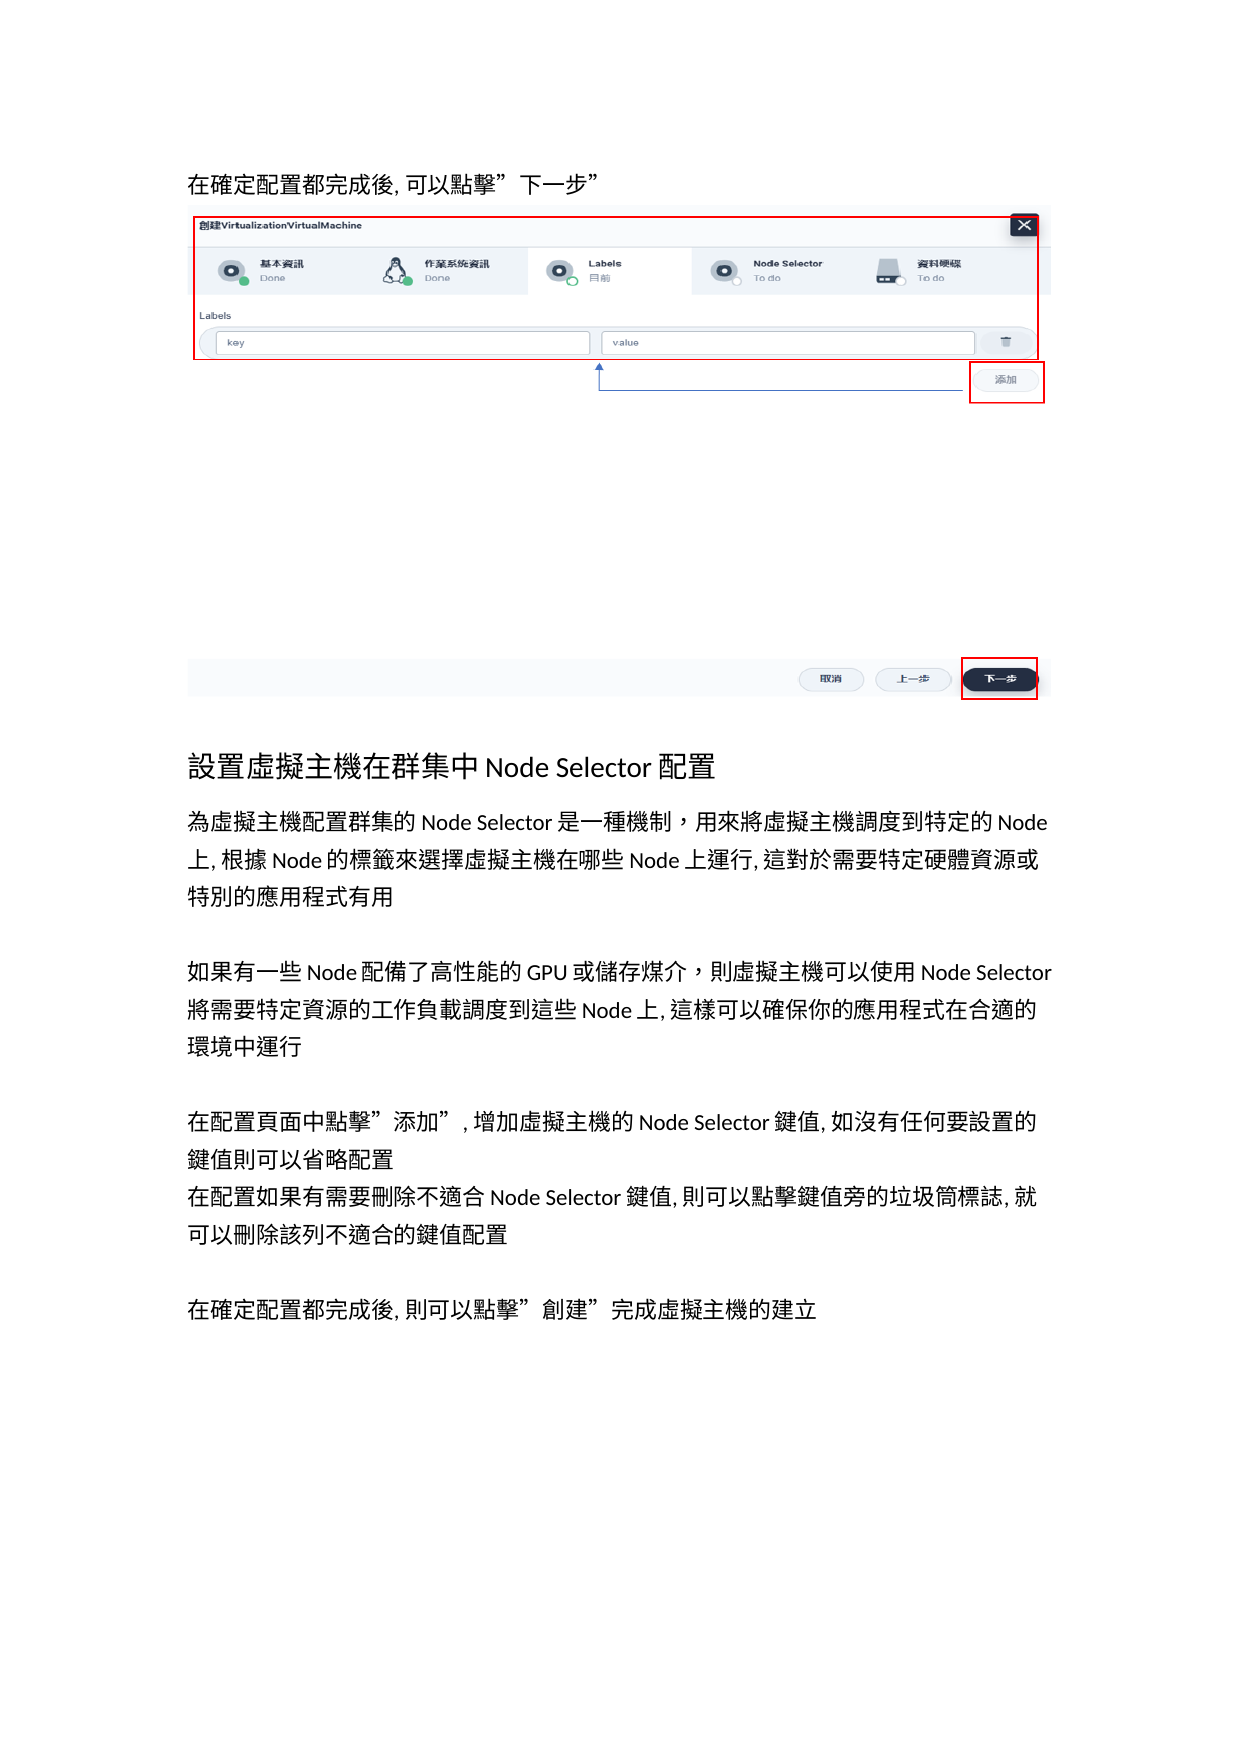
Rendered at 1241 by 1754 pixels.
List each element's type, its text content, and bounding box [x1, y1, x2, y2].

text 在配置如果有需要刪除不適合Node Selector鍵值, 則可以點擊鍵值旁的垃圾筒標誌, 就可以刪除該列不適合的鍵值配置 [187, 1177, 1053, 1252]
text 在確定配置都完成後, 則可以點擊”創建”完成虛擬主機的建立 [187, 1289, 1053, 1327]
text 設置虛擬主機在群集中Node Selector配置 [187, 727, 1053, 802]
text 在確定配置都完成後, 可以點擊”下一步” [187, 164, 1053, 202]
text 如果有一些Node配備了高性能的GPU或儲存煤介，則虛擬主機可以使用Node Selector將需要特定資源的工作負載調度到這些Node上, 這樣可以確保你的應用程式在合適的環境中運行 [187, 952, 1053, 1064]
text 在配置頁面中點擊”添加”, 增加虛擬主機的Node Selector鍵值, 如沒有任何要設置的鍵值則可以省略配置 [187, 1102, 1053, 1177]
picture [187, 202, 1053, 701]
text 為虛擬主機配置群集的Node Selector是一種機制，用來將虛擬主機調度到特定的Node上, 根據Node的標籤來選擇虛擬主機在哪些Node上運行, 這對於需要特定硬體資源或特別的應用程式有用 [187, 802, 1053, 914]
